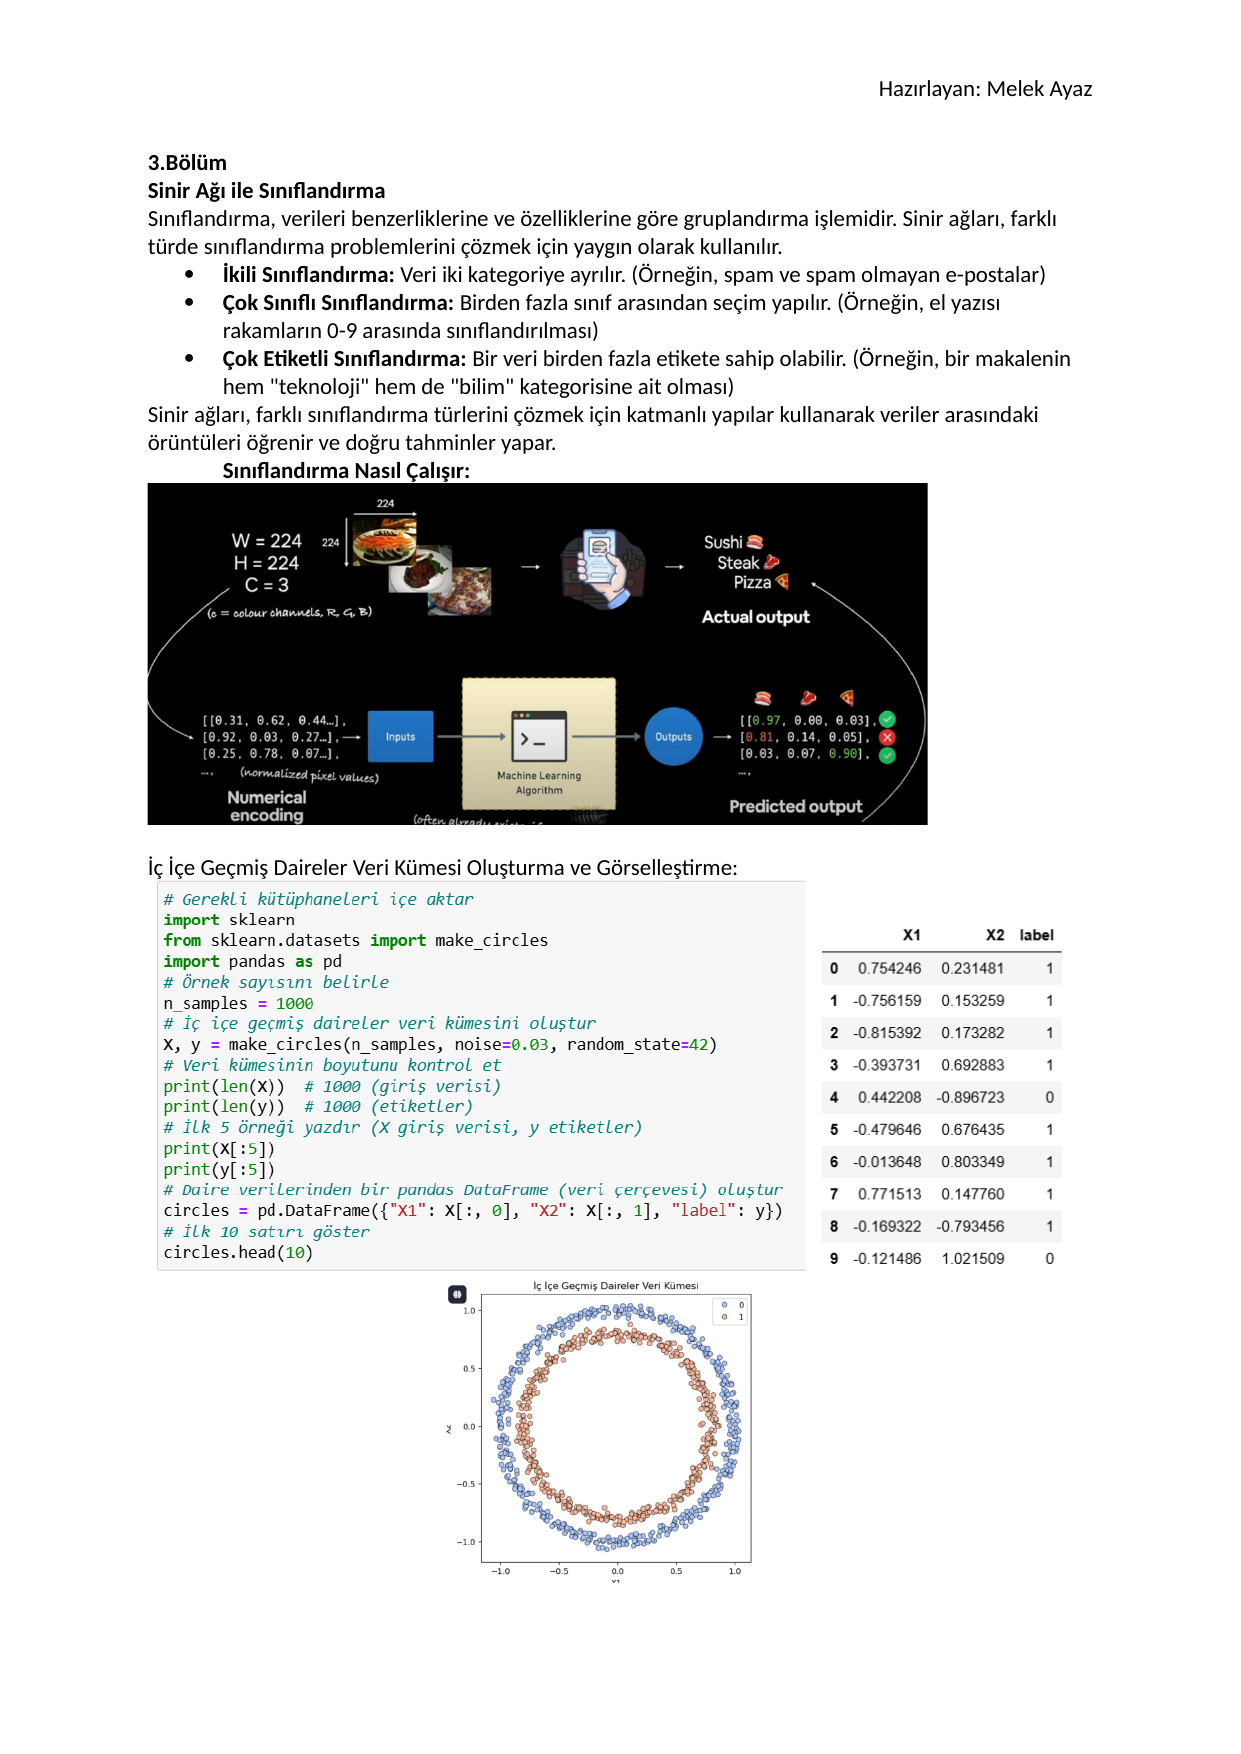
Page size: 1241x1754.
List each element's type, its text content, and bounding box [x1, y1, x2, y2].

text 3.Bölüm [148, 148, 1092, 176]
list İkili Sınıflandırma: Veri iki kategoriye ayrılır. (Örneğin, spam ve spam olmayan e-postalar) [185, 260, 1092, 288]
text Sinir Ağı ile Sınıflandırma [148, 176, 1092, 204]
picture [811, 898, 1087, 1276]
text Sınıflandırma, verileri benzerliklerine ve özelliklerine göre gruplandırma işlemidir. Sinir ağları, farklı türde sınıflandırma problemlerini çözmek için yaygın olarak kullanılır. [148, 204, 1092, 260]
text İç İçe Geçmiş Daireler Veri Kümesi Oluşturma ve Görselleştirme: [148, 853, 1092, 881]
picture [147, 483, 928, 825]
list Çok Etiketli Sınıflandırma: Bir veri birden fazla etikete sahip olabilir. (Örneğin, bir makalenin hem "teknoloji" hem de "bilim" kategorisine ait olması) [185, 344, 1092, 400]
text Sinir ağları, farklı sınıflandırma türlerini çözmek için katmanlı yapılar kullanarak veriler arasındaki örüntüleri öğrenir ve doğru tahminler yapar. [148, 400, 1092, 456]
picture [147, 880, 806, 1583]
text Sınıflandırma Nasıl Çalışır: [223, 456, 1092, 484]
list Çok Sınıflı Sınıflandırma: Birden fazla sınıf arasından seçim yapılır. (Örneğin, el yazısı rakamların 0-9 arasında sınıflandırılması) [185, 288, 1092, 344]
